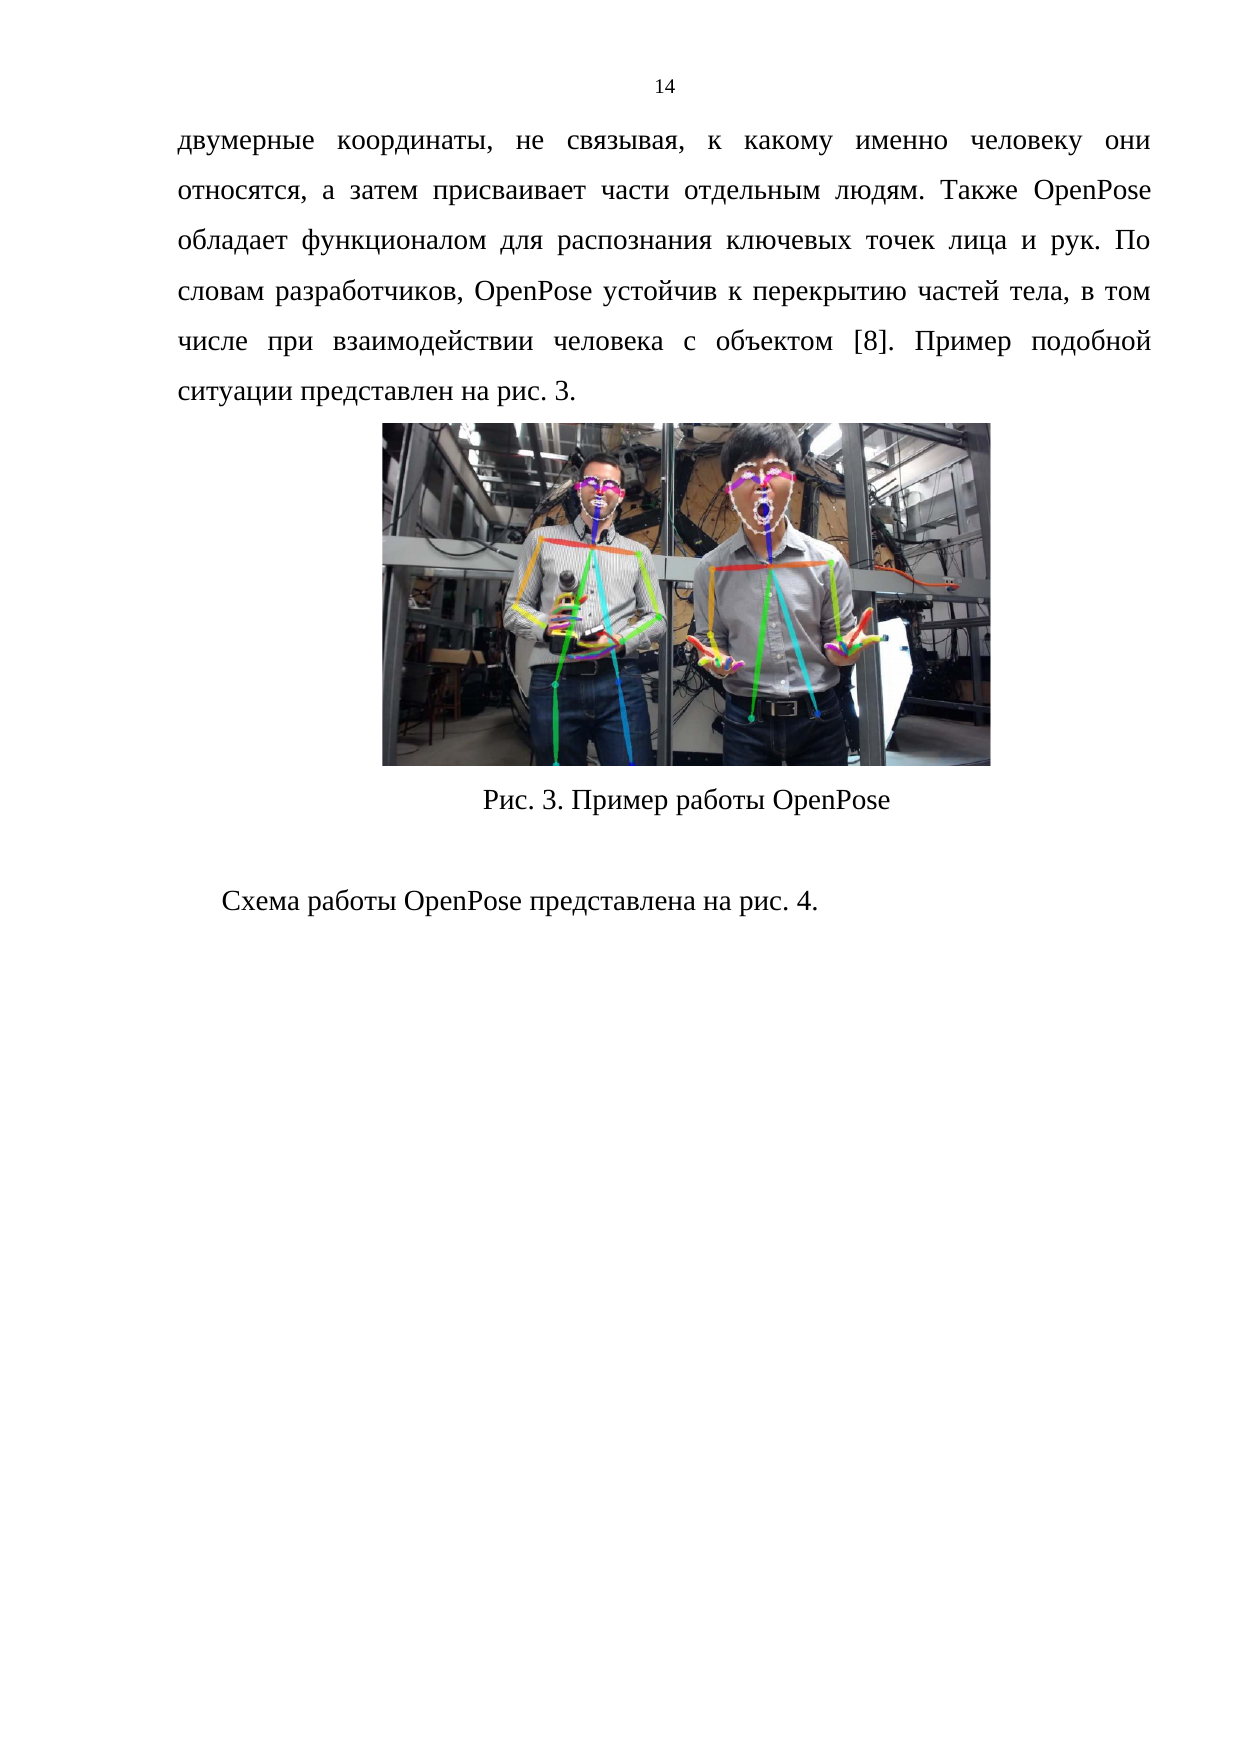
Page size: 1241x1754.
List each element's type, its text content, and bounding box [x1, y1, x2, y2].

picture [382, 423, 991, 766]
text Схема работы OpenPose представлена на рис. 4. [177, 883, 1152, 916]
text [177, 122, 1152, 407]
text Рис. 3. Пример работы OpenPose [177, 782, 1152, 816]
